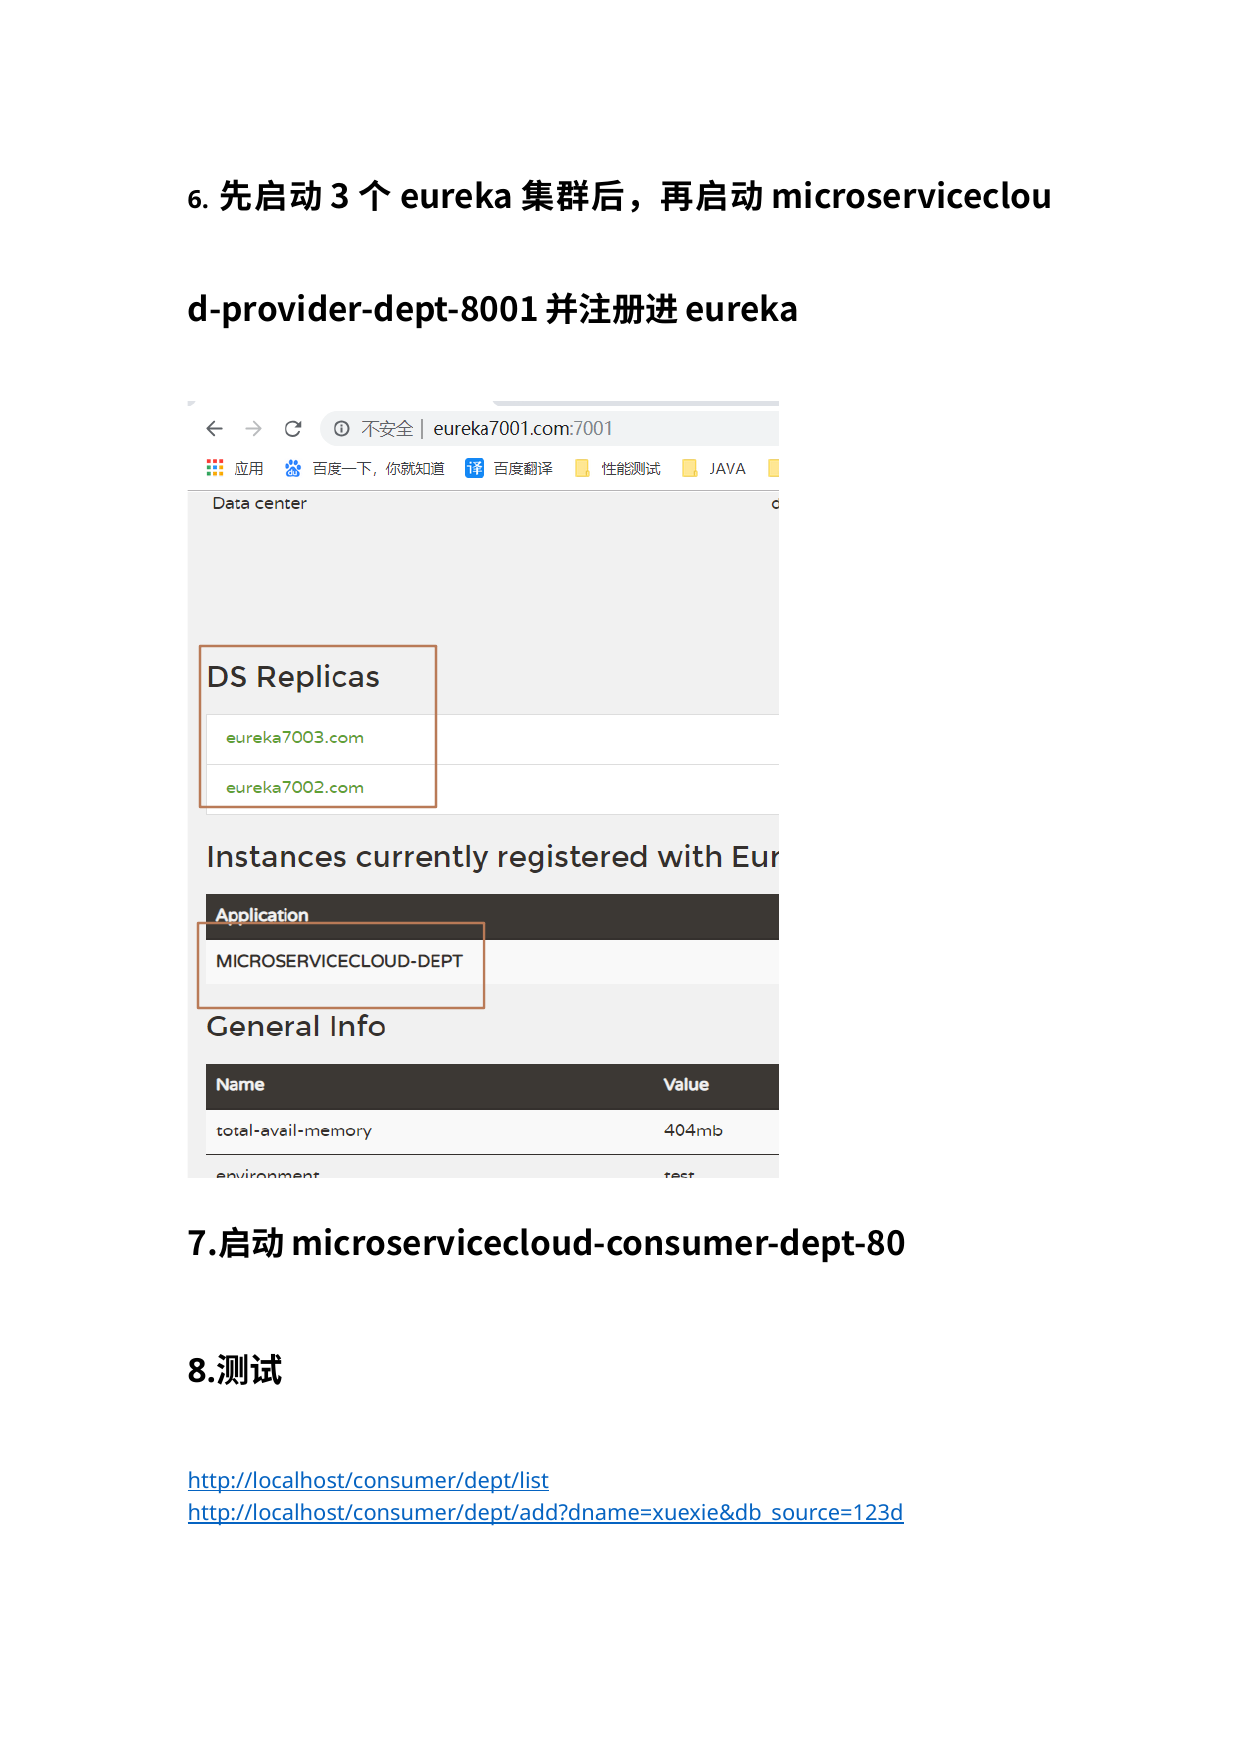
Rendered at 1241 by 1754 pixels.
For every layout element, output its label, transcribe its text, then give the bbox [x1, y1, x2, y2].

subtitle 6. 先启动3个eureka集群后，再启动microservicecloud-provider-dept-8001并注册进eureka [187, 162, 1053, 339]
text http://localhost/consumer/dept/list [187, 1463, 1053, 1496]
text http://localhost/consumer/dept/add?dname=xuexie&db_source=123d [187, 1496, 1053, 1528]
subtitle 8.测试 [187, 1336, 1053, 1401]
subtitle 7.启动microservicecloud-consumer-dept-80 [187, 1209, 1053, 1274]
picture [187, 401, 779, 1178]
